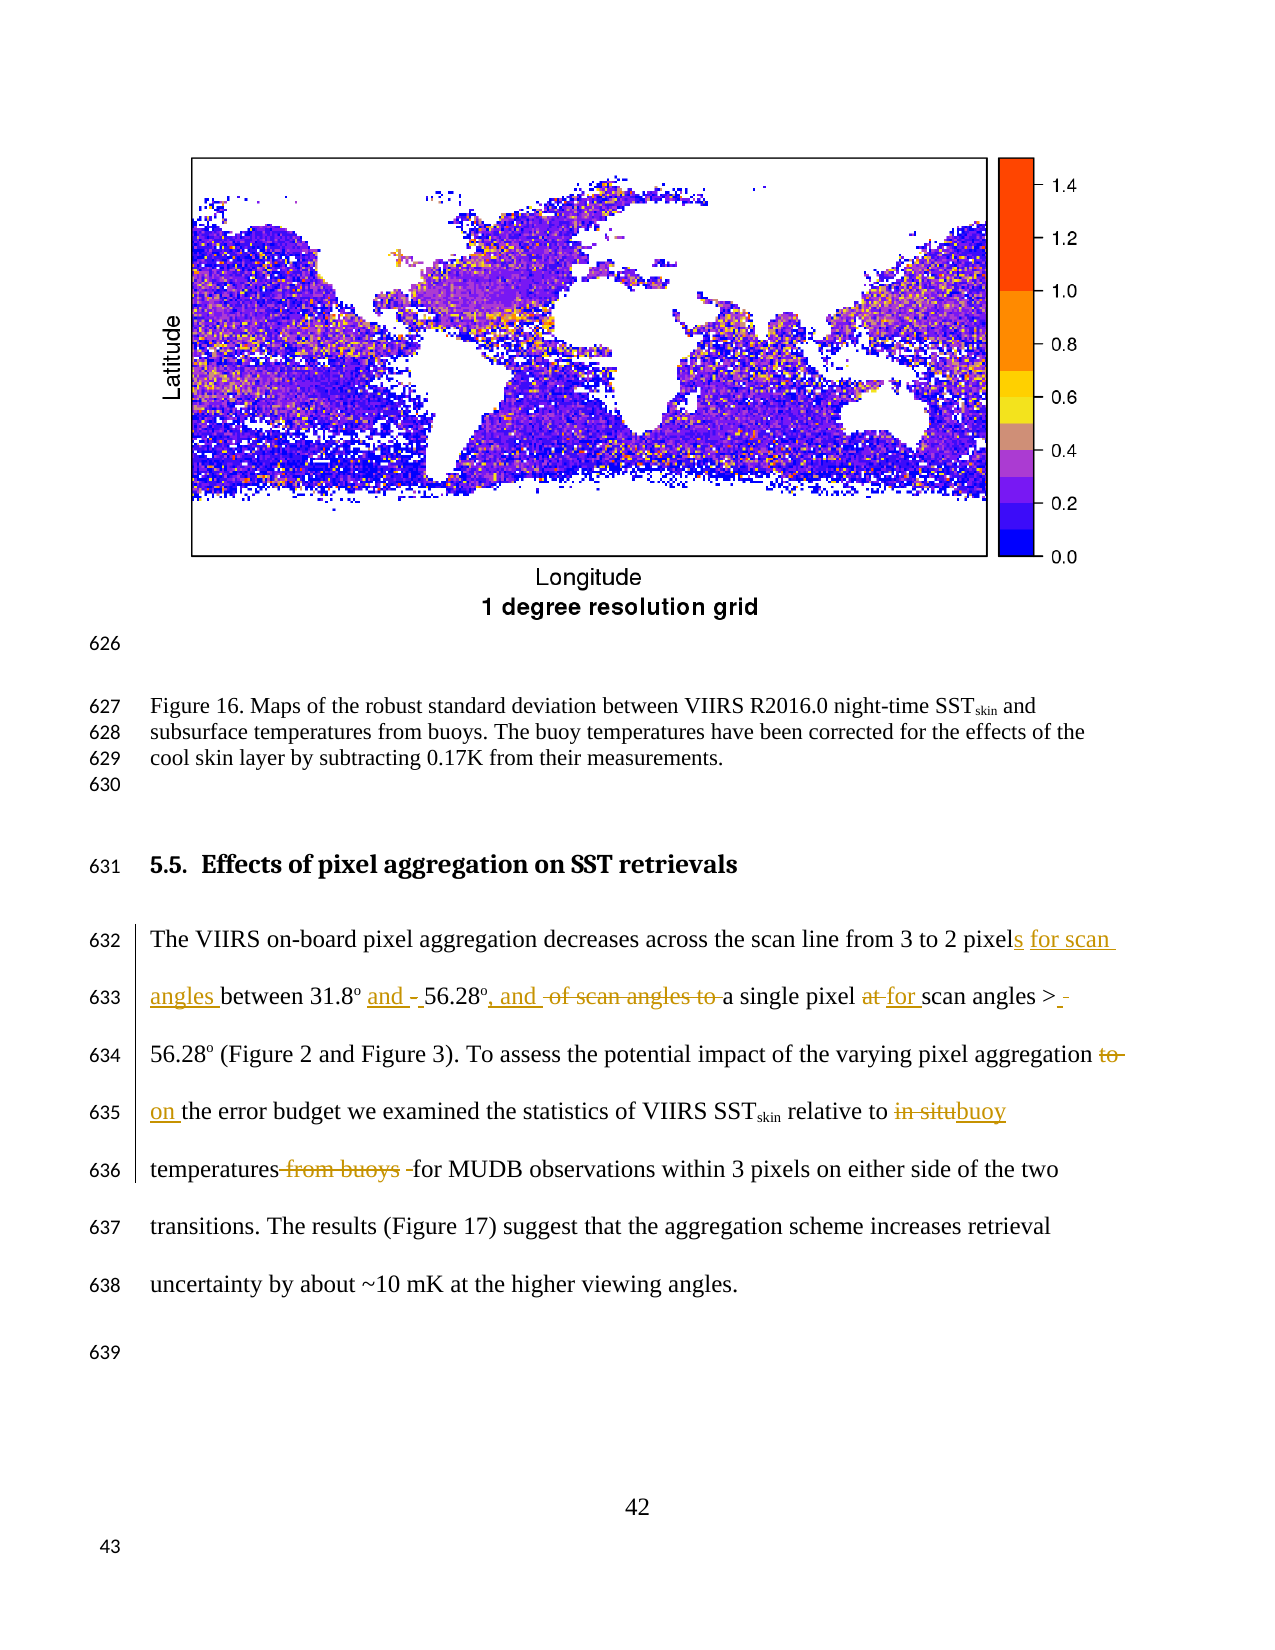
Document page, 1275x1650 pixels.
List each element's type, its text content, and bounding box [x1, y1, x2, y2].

text The VIIRS on-board pixel aggregation decreases across the scan line from 3 to 2 pixel between 31.8o 56.28oa single pixel scan angles >56.28o (Figure 2 and Figure 3). To assess the potential impact of the varying pixel aggregation the error budget we examined the statistics of VIIRS SSTskin relative to temperatures for MUDB observations within 3 pixels on either side of the two transitions. The results (Figure 17) suggest that the aggregation scheme increases retrieval uncertainty by about ~10 mK at the higher viewing angles. [150, 924, 1125, 1298]
text Figure 16. Maps of the robust standard deviation between VIIRS R2016.0 night-time SSTskin and subsurface temperatures from buoys. The buoy temperatures have been corrected for the effects of the cool skin layer by subtracting 0.17K from their measurements. [150, 692, 1125, 771]
subtitle Effects of pixel aggregation on SST retrievals [150, 849, 1125, 880]
picture [150, 150, 1089, 651]
